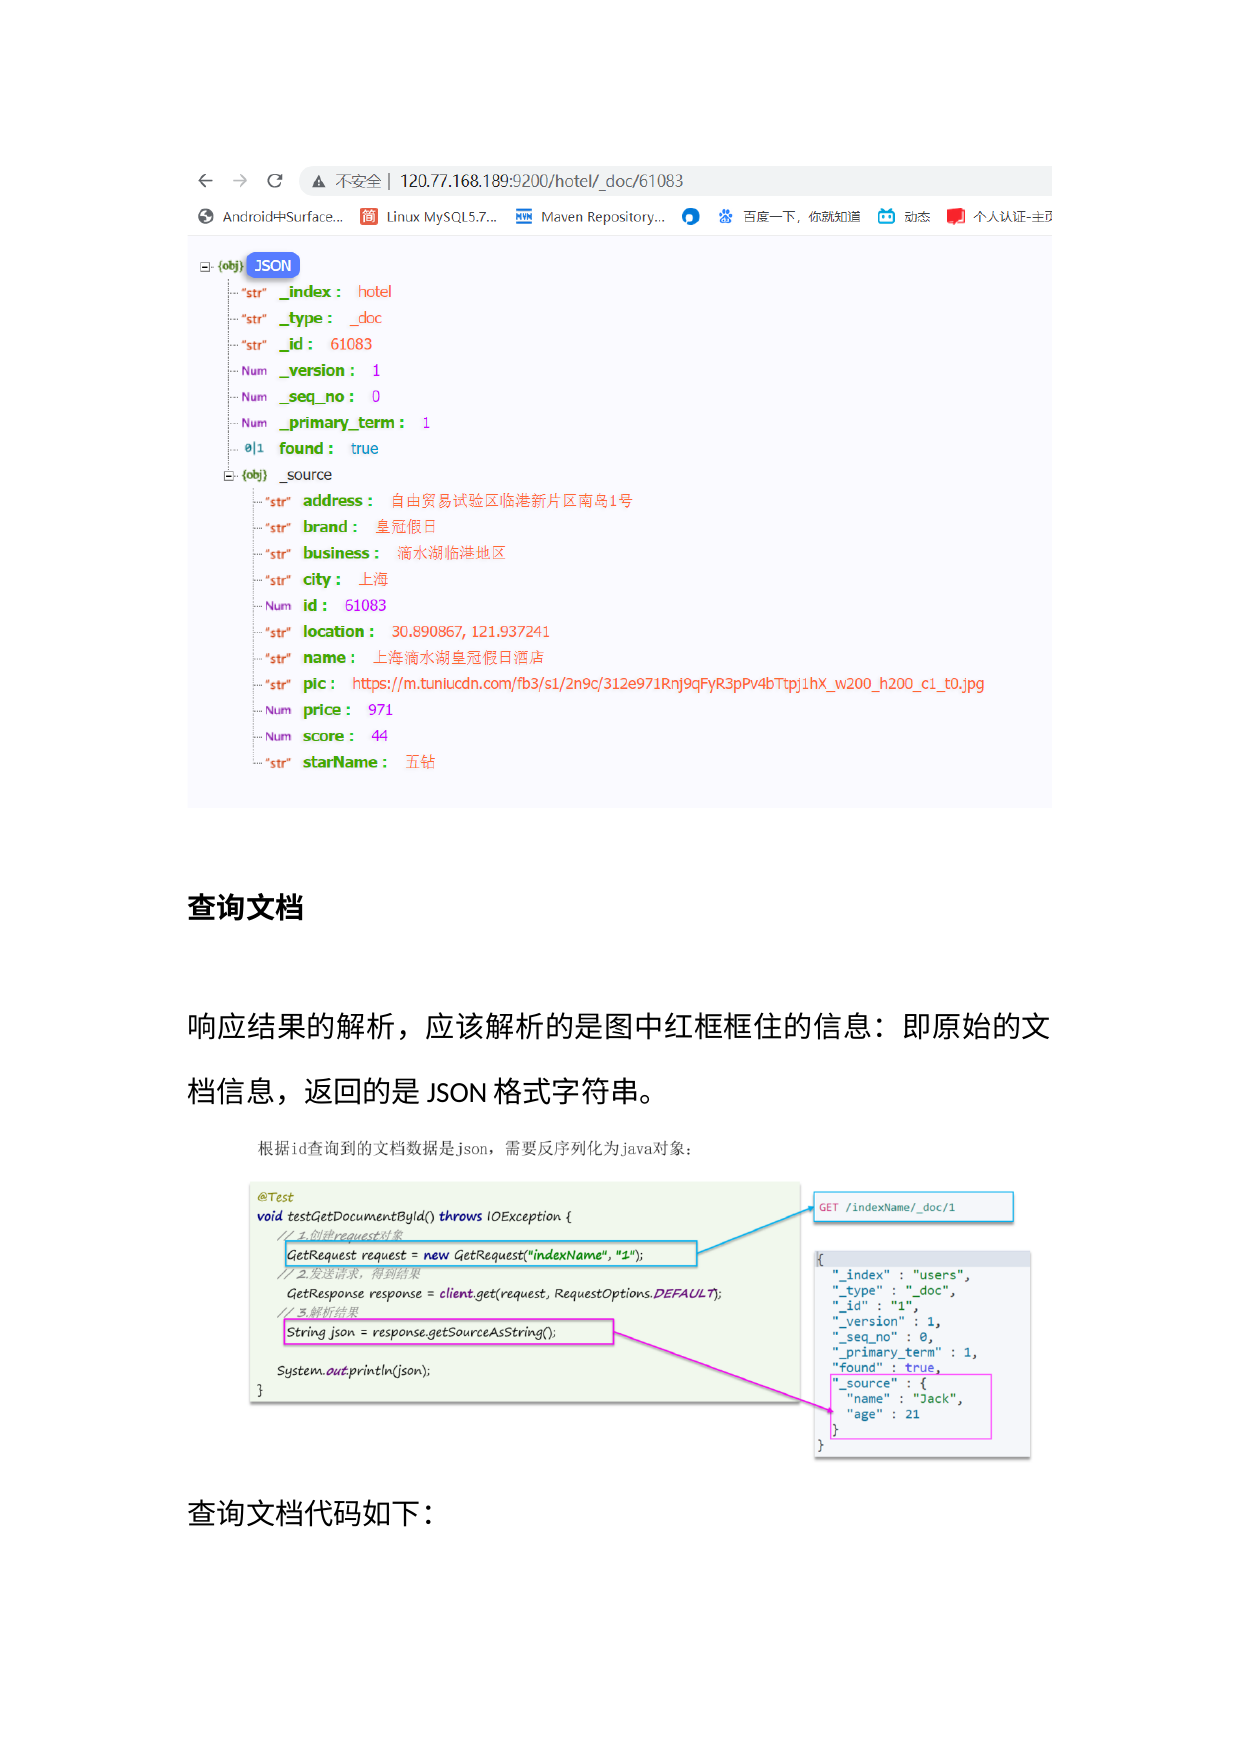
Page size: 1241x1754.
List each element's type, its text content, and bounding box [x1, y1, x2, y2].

subtitle 查询文档 [187, 874, 1053, 939]
picture [187, 1122, 1053, 1475]
picture [187, 162, 1052, 808]
text 响应结果的解析，应该解析的是图中红框框住的信息：即原始的文档信息，返回的是JSON格式字符串。 [187, 992, 1053, 1122]
text 查询文档代码如下： [187, 1479, 1053, 1544]
